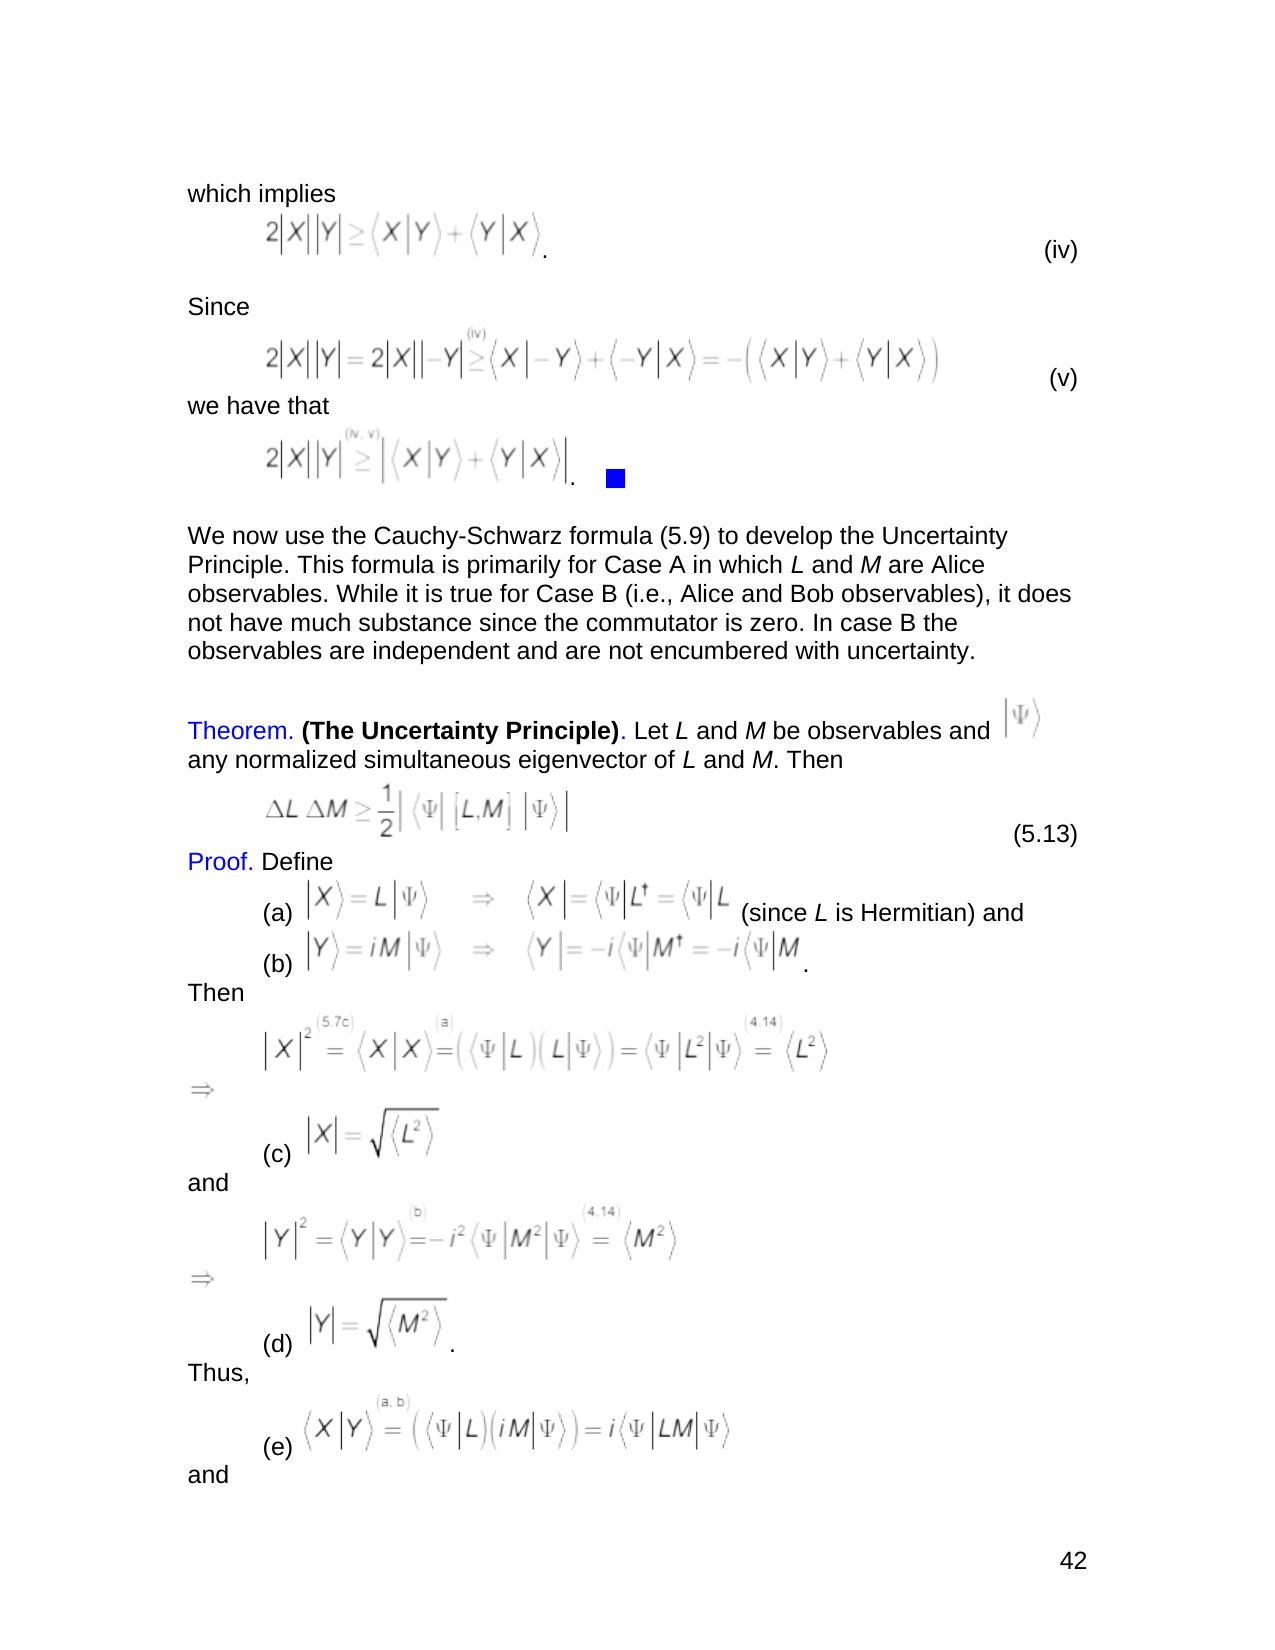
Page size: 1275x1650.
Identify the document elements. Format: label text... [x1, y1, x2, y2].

text Thus, [187, 1358, 1087, 1386]
text We now use the Cauchy-Schwarz formula (5.9) to develop the Uncertainty Principle. This formula is primarily for Case A in which L and M are Alice observables. While it is true for Case B (i.e., Alice and Bob observables), it does not have much substance since the commutator is zero. In case B the observables are independent and are not encumbered with uncertainty. [187, 521, 1087, 665]
text (b) . [187, 927, 1087, 978]
text (d) . [187, 1294, 1087, 1358]
text . ■ [187, 420, 1087, 493]
text (a) (since L is Hermitian) and [187, 876, 1087, 927]
text and [187, 1460, 1087, 1489]
text Then [187, 978, 1087, 1007]
text and [187, 1168, 1087, 1197]
text which implies [187, 179, 1087, 207]
text Since [187, 292, 1087, 321]
text we have that [187, 391, 1087, 420]
text (5.13) [187, 773, 1087, 847]
text Theorem. (The Uncertainty Principle). Let L and M be observables and any normalized simultaneous eigenvector of L and M. Then [187, 694, 1087, 773]
text (v) [187, 321, 1087, 391]
text (c) [187, 1104, 1087, 1168]
text Proof. Define [187, 847, 1087, 876]
text . (iv) [187, 207, 1087, 263]
text (e) [187, 1386, 1087, 1460]
